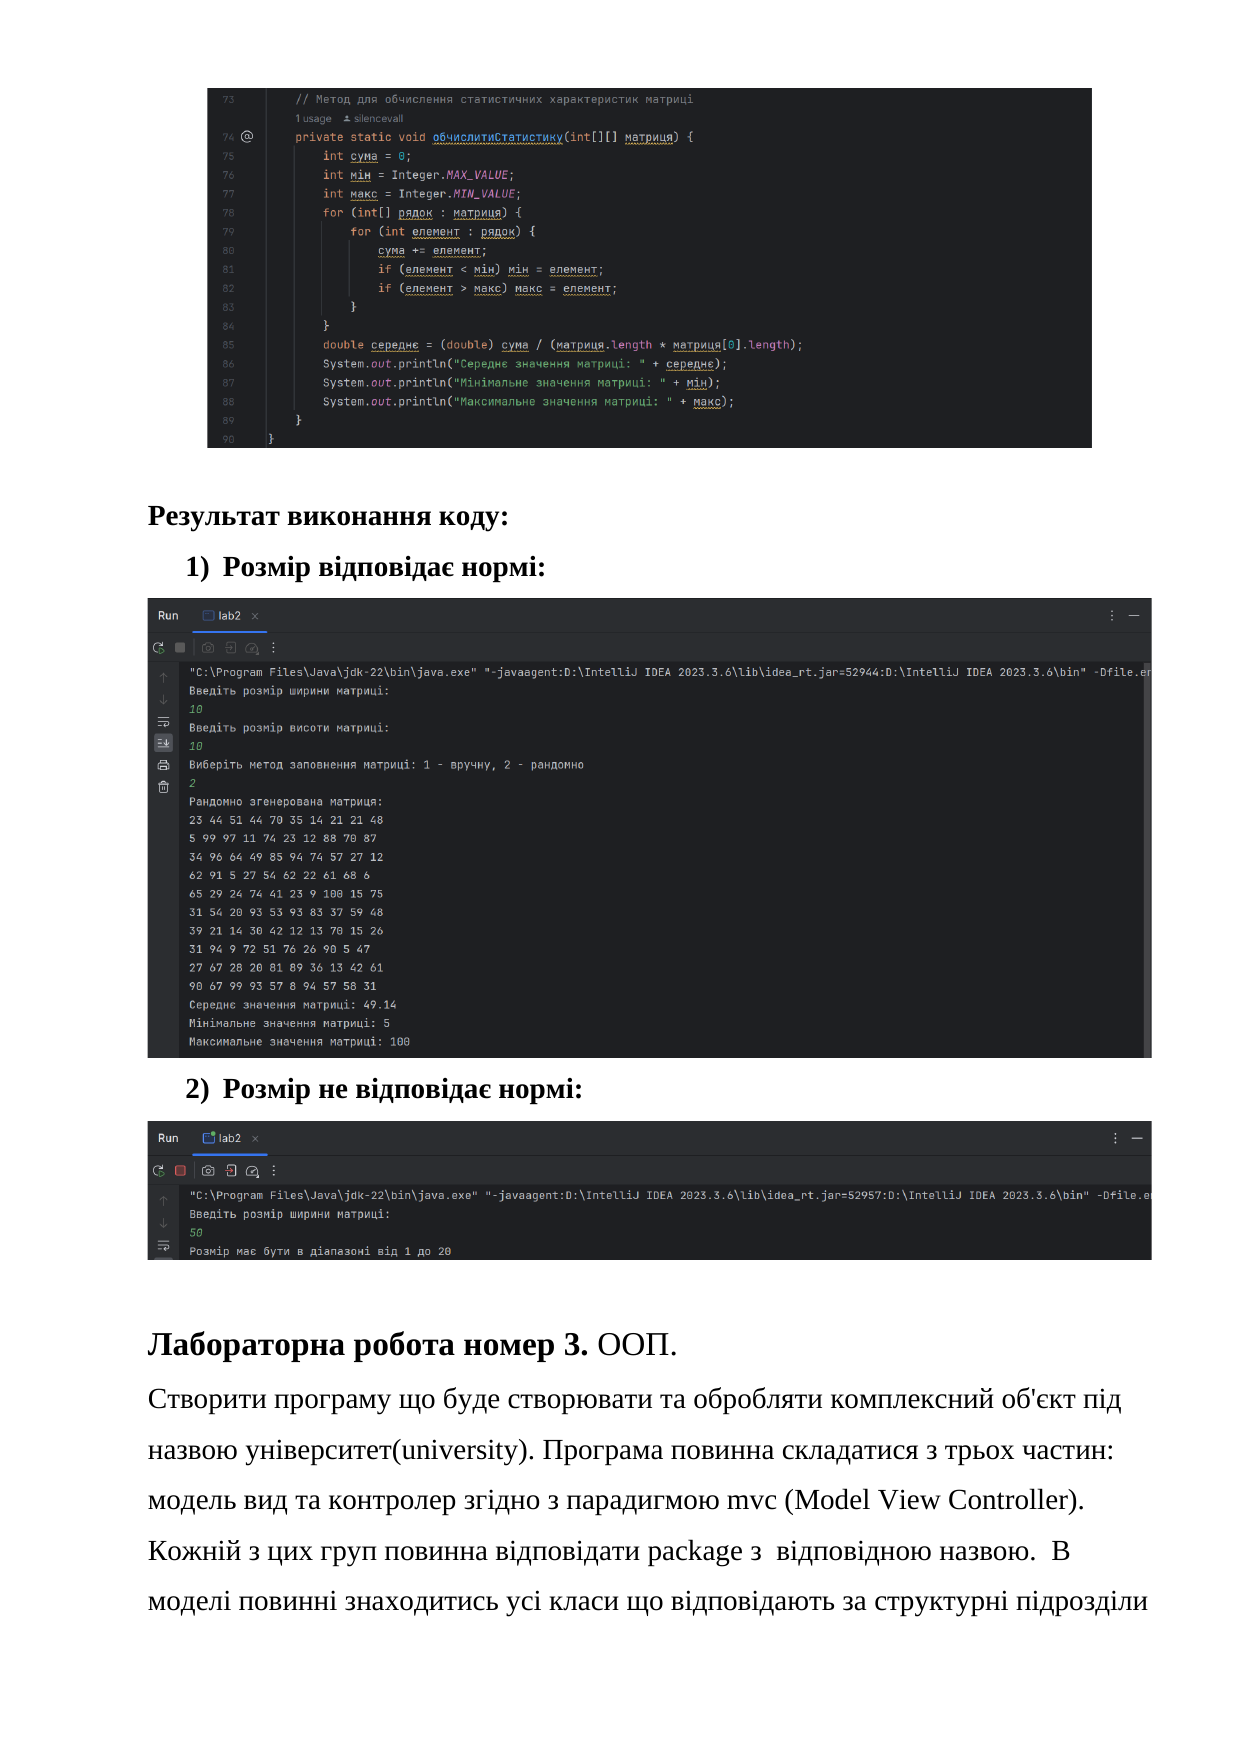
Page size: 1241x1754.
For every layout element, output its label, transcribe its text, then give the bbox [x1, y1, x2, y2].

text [148, 1382, 1152, 1616]
text Лабораторна робота номер 3. ООП. [148, 1324, 1152, 1362]
list Розмір відповідає нормі: [185, 549, 1152, 582]
text Результат виконання коду: [148, 498, 1152, 532]
picture [207, 88, 1092, 448]
picture [147, 598, 1152, 1058]
list Розмір не відповідає нормі: [185, 1072, 1152, 1105]
picture [147, 1121, 1152, 1260]
